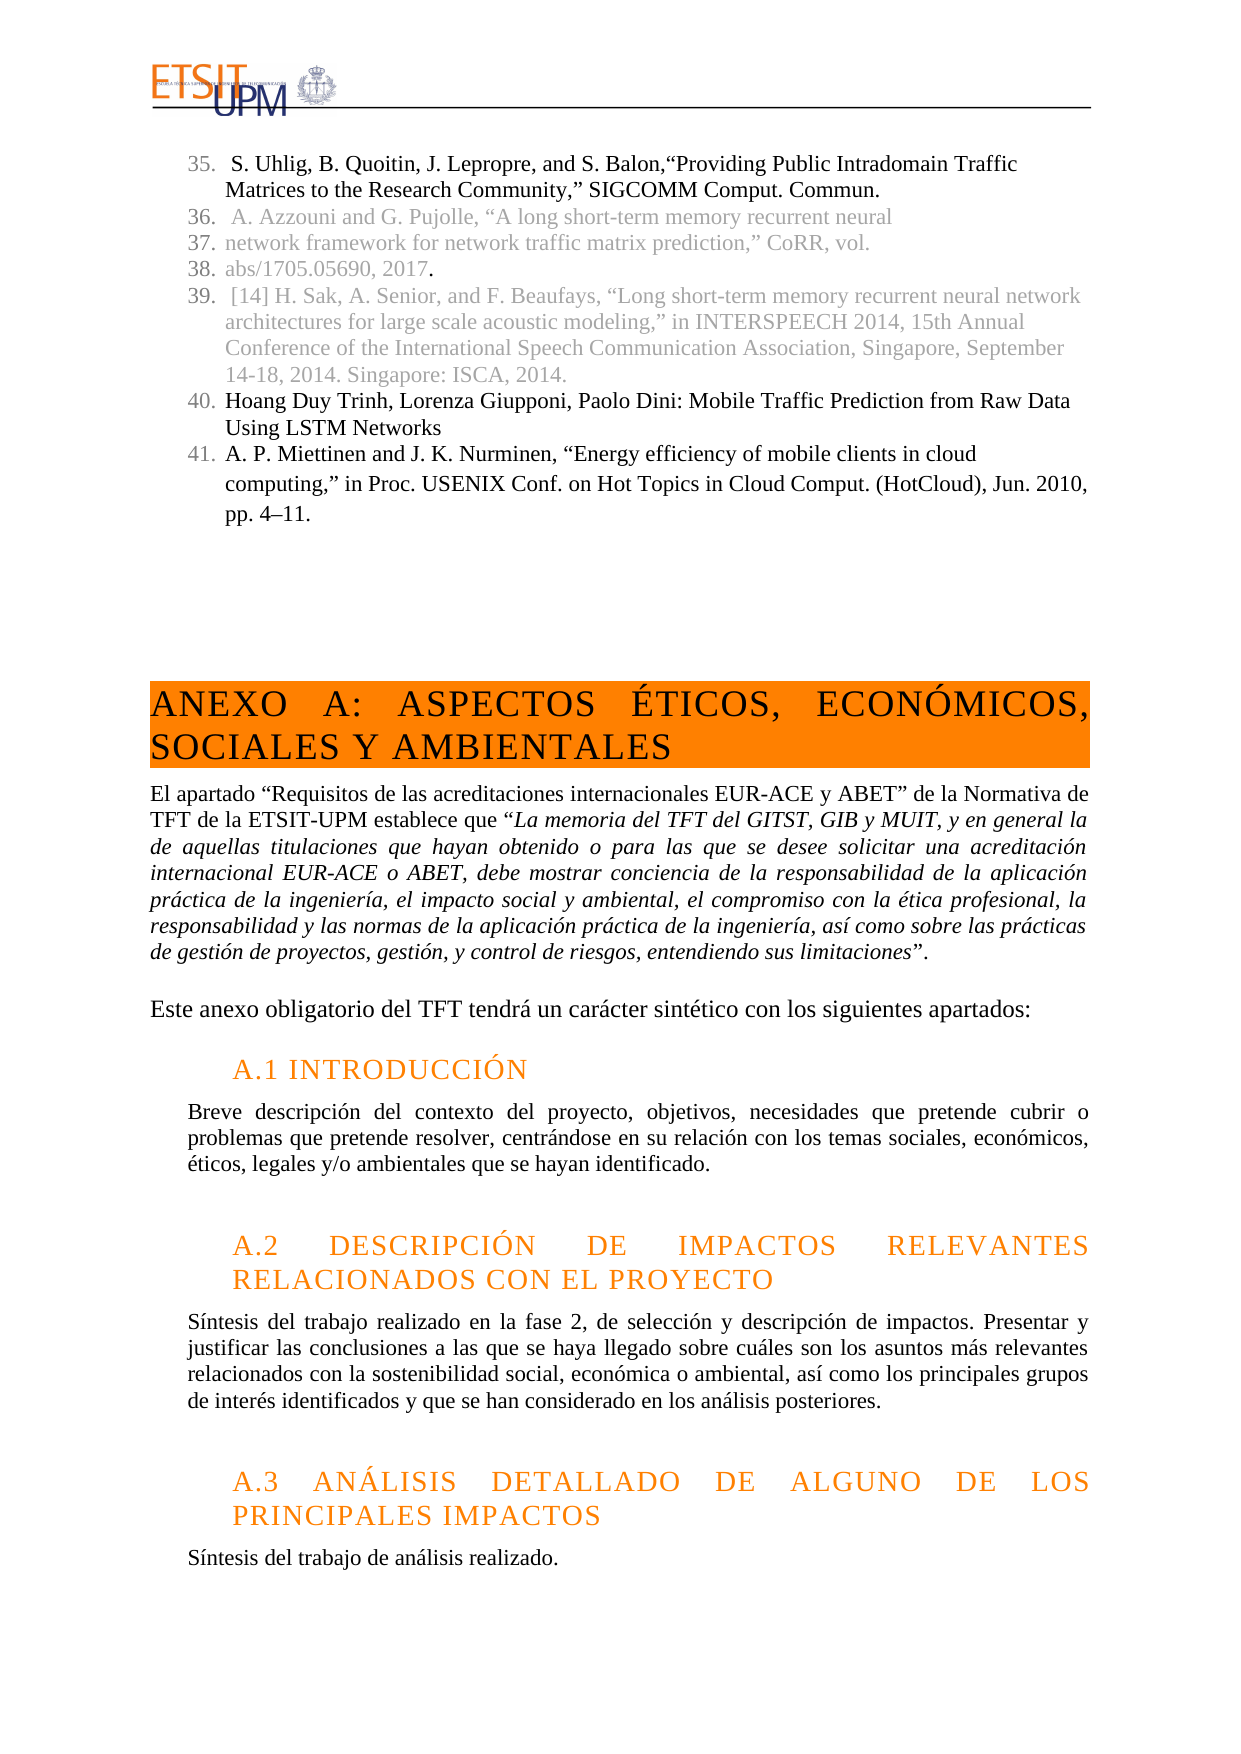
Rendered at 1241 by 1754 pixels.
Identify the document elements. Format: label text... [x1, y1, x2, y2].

subtitle anexo a: aspectos ÉTICOS, económicos, sociales y ambientales [150, 681, 1090, 768]
subtitle A.3 ANÁLISIS DETALLADO DE ALGUNO DE LOS PRINCIPALES IMPACTOS [232, 1464, 1090, 1532]
subtitle A.2 DESCRIPCIÓN DE IMPACTOS RELEVANTES RELACIONADOS CON EL PROYECTO [232, 1228, 1090, 1295]
text Síntesis del trabajo de análisis realizado. [187, 1544, 1090, 1571]
text Síntesis del trabajo realizado en la fase 2, de selección y descripción de impactos. Presentar y justificar las conclusiones a las que se haya llegado sobre cuáles son los asuntos más relevantes relacionados con la sostenibilidad social, económica o ambiental, así como los principales grupos de interés identificados y que se han considerado en los análisis posteriores. [187, 1308, 1090, 1413]
text El apartado “Requisitos de las acreditaciones internacionales EUR-ACE y ABET” de la Normativa de TFT de la ETSIT-UPM establece que “La memoria del TFT del GITST, GIB y MUIT, y en general la de aquellas titulaciones que hayan obtenido o para las que se desee solicitar una acreditación internacional EUR-ACE o ABET, debe mostrar conciencia de la responsabilidad de la aplicación práctica de la ingeniería, el impacto social y ambiental, el compromiso con la ética profesional, la responsabilidad y las normas de la aplicación práctica de la ingeniería, así como sobre las prácticas de gestión de proyectos, gestión, y control de riesgos, entendiendo sus limitaciones”. [150, 780, 1090, 965]
text Este anexo obligatorio del TFT tendrá un carácter sintético con los siguientes apartados: [150, 994, 1090, 1023]
picture [151, 63, 338, 117]
subtitle A.1 iNTRODUCCIÓN [232, 1052, 1090, 1085]
text Breve descripción del contexto del proyecto, objetivos, necesidades que pretende cubrir o problemas que pretende resolver, centrándose en su relación con los temas sociales, económicos, éticos, legales y/o ambientales que se hayan identificado. [187, 1098, 1090, 1177]
